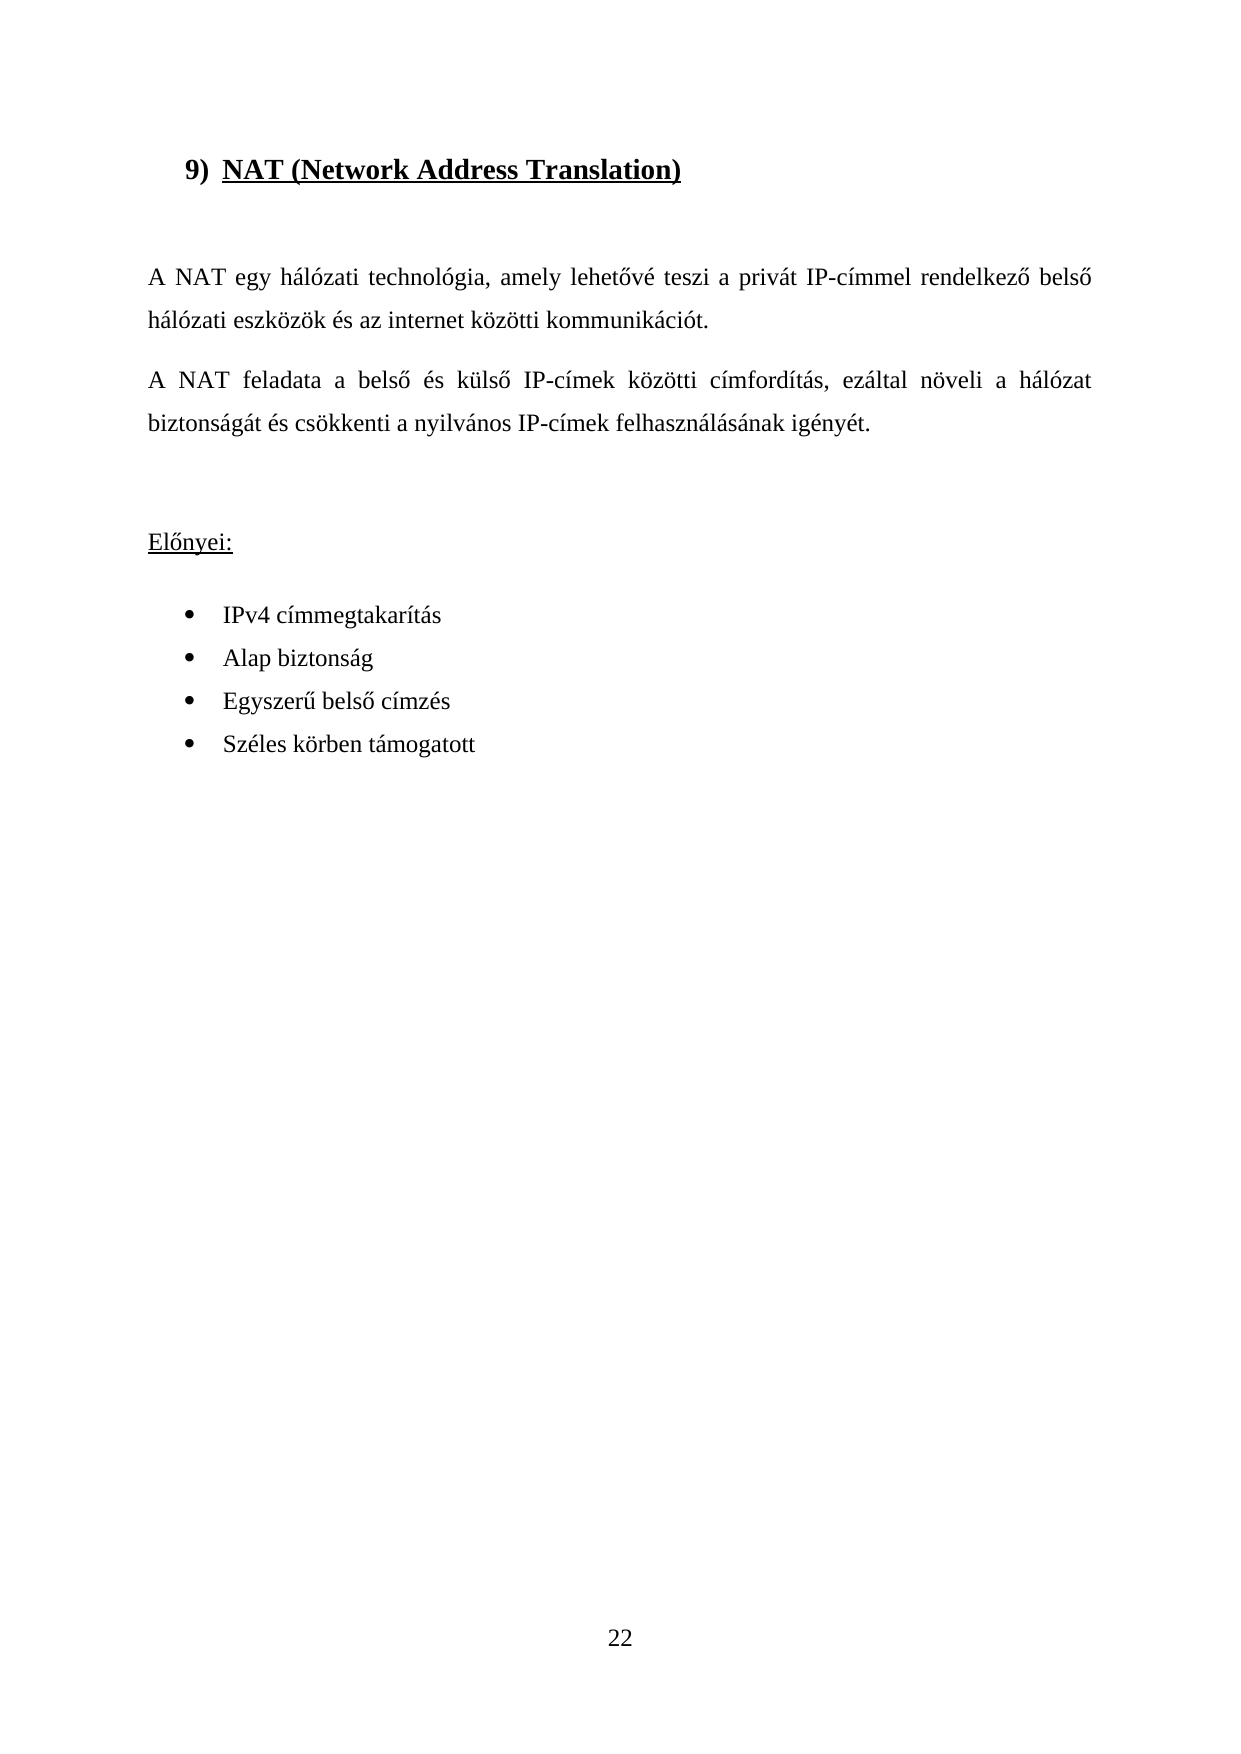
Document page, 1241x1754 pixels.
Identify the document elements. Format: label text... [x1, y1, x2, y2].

text A NAT egy hálózati technológia, amely lehetővé teszi a privát IP-címmel rendelkező belső hálózati eszközök és az internet közötti kommunikációt. [148, 262, 1093, 334]
text A NAT feladata a belső és külső IP-címek közötti címfordítás, ezáltal növeli a hálózat biztonságát és csökkenti a nyilvános IP-címek felhasználásának igényét. [148, 365, 1093, 437]
list Széles körben támogatott [185, 729, 1093, 758]
text Előnyei: [148, 527, 1093, 556]
subtitle NAT (Network Address Translation) [185, 152, 1093, 185]
list Egyszerű belső címzés [185, 686, 1093, 715]
list Alap biztonság [185, 643, 1093, 672]
list IPv4 címmegtakarítás [185, 600, 1093, 628]
